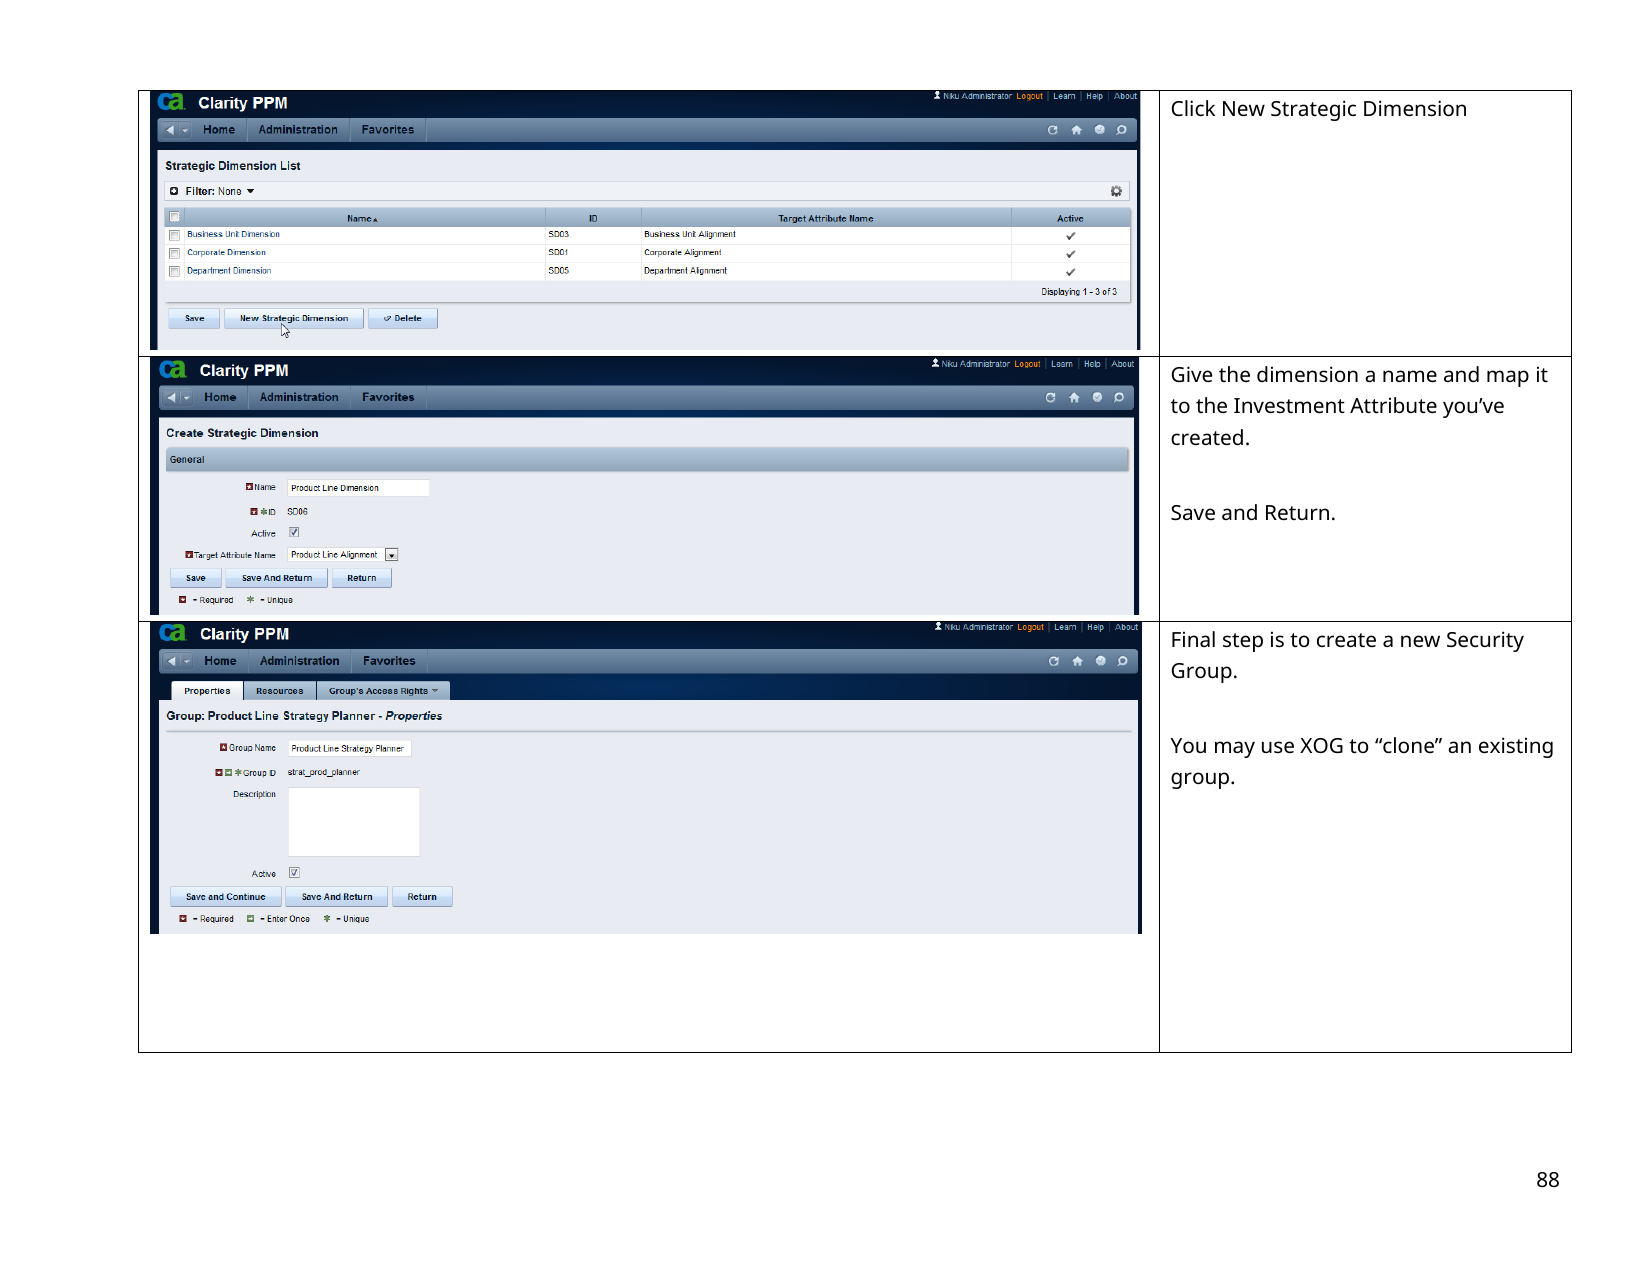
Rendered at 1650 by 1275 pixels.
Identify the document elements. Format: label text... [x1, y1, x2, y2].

table_cell Final step is to create a new Security Group. You may use XOG to “clone” an existing group. [1160, 622, 1571, 1052]
picture [150, 622, 1142, 934]
table_cell Click New Strategic Dimension [1160, 91, 1571, 356]
table_cell [139, 91, 1159, 356]
table_cell Give the dimension a name and map it to the Investment Attribute you’ve created. Save and Return. [1160, 357, 1571, 621]
picture [150, 357, 1140, 615]
picture [150, 91, 1141, 350]
table_cell [139, 357, 1159, 621]
table_cell [139, 622, 1159, 1052]
